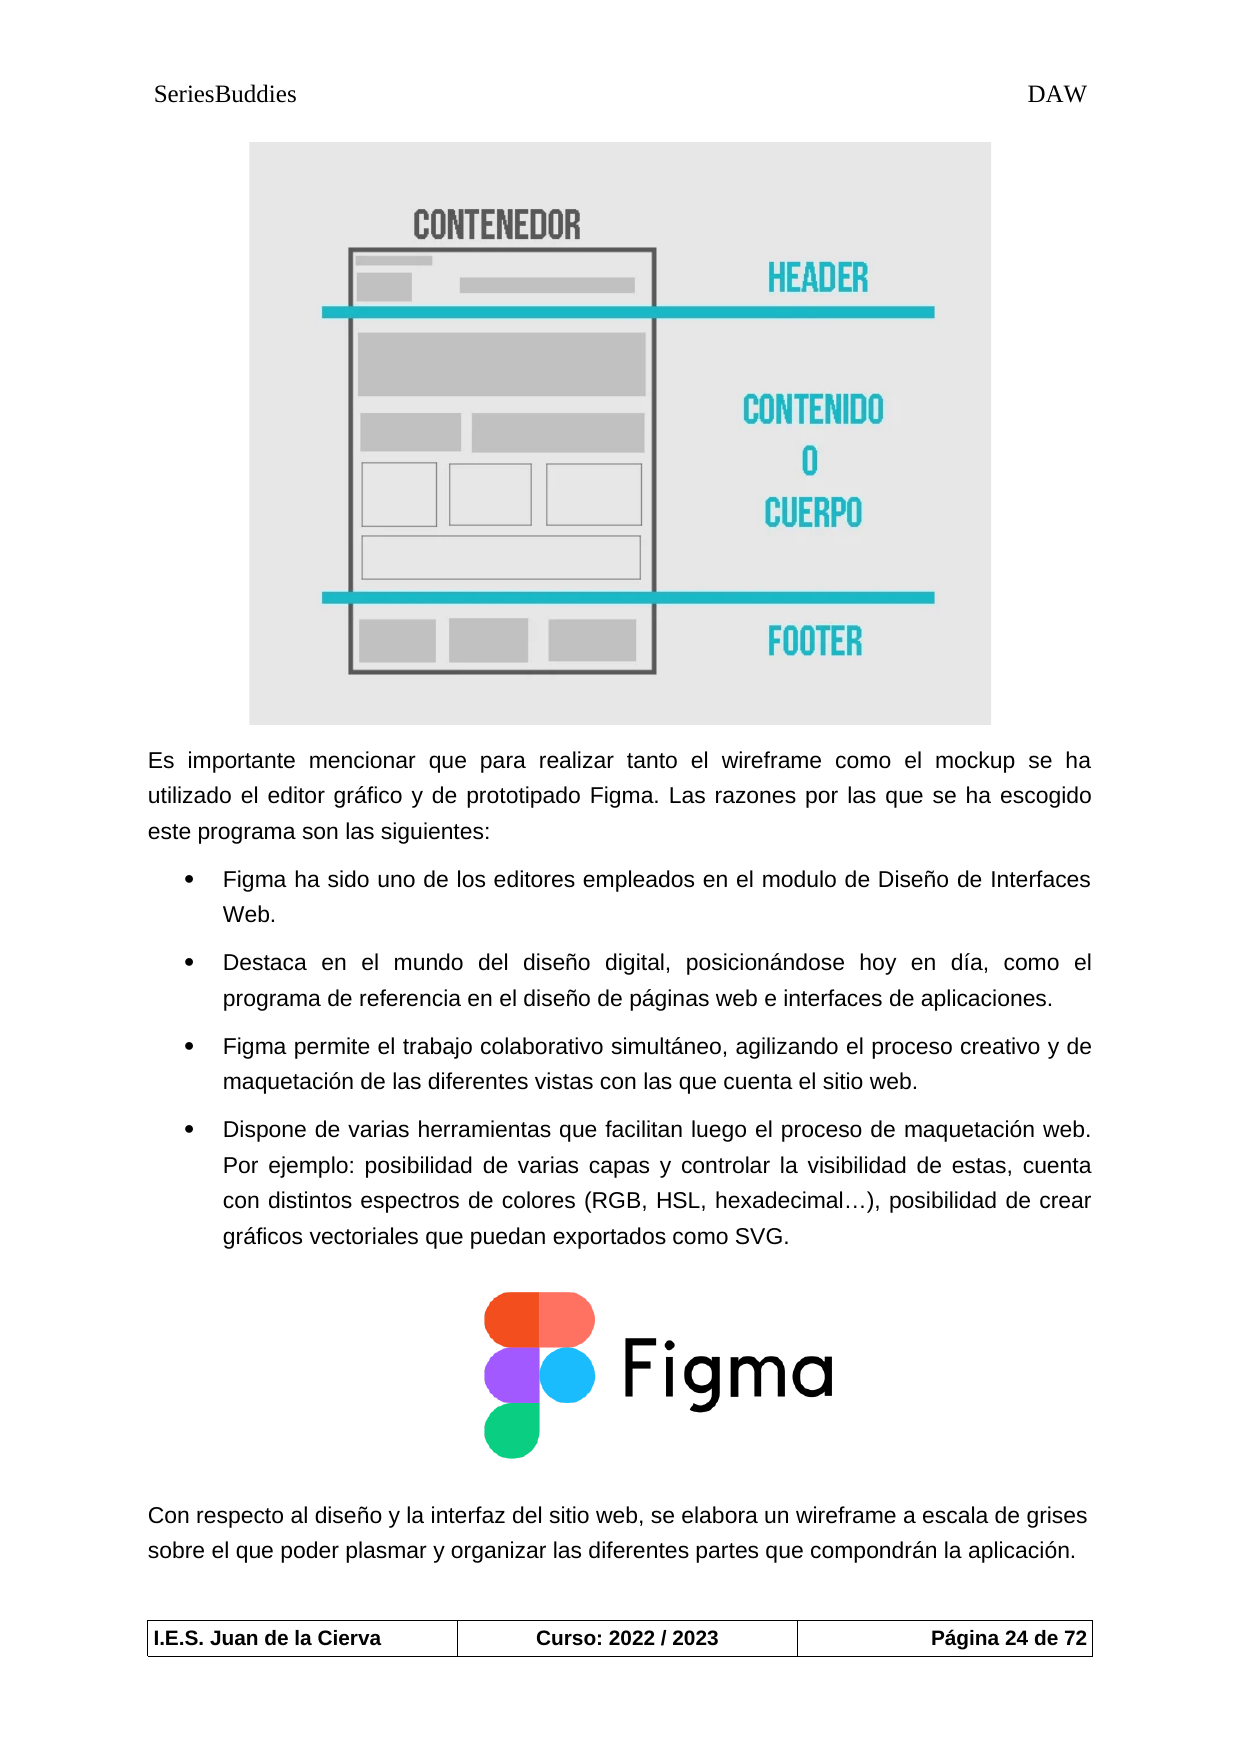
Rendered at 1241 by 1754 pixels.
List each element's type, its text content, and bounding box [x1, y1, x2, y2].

picture [449, 1270, 867, 1480]
picture [249, 142, 992, 725]
text Es importante mencionar que para realizar tanto el wireframe como el mockup se ha utilizado el editor gráfico y de prototipado Figma. Las razones por las que se ha escogido este programa son las siguientes: [148, 747, 1093, 844]
text Con respecto al diseño y la interfaz del sitio web, se elabora un wireframe a escala de grises sobre el que poder plasmar y organizar las diferentes partes que compondrán la aplicación. [148, 1502, 1093, 1564]
list Dispone de varias herramientas que facilitan luego el proceso de maquetación web. Por ejemplo: posibilidad de varias capas y controlar la visibilidad de estas, cuenta con distintos espectros de colores (RGB, HSL, hexadecimal…), posibilidad de crear gráficos vectoriales que puedan exportados como SVG. [185, 1116, 1093, 1249]
list Destaca en el mundo del diseño digital, posicionándose hoy en día, como el programa de referencia en el diseño de páginas web e interfaces de aplicaciones. [185, 949, 1093, 1011]
list Figma permite el trabajo colaborativo simultáneo, agilizando el proceso creativo y de maquetación de las diferentes vistas con las que cuenta el sitio web. [185, 1033, 1093, 1094]
list Figma ha sido uno de los editores empleados en el modulo de Diseño de Interfaces Web. [185, 866, 1093, 928]
